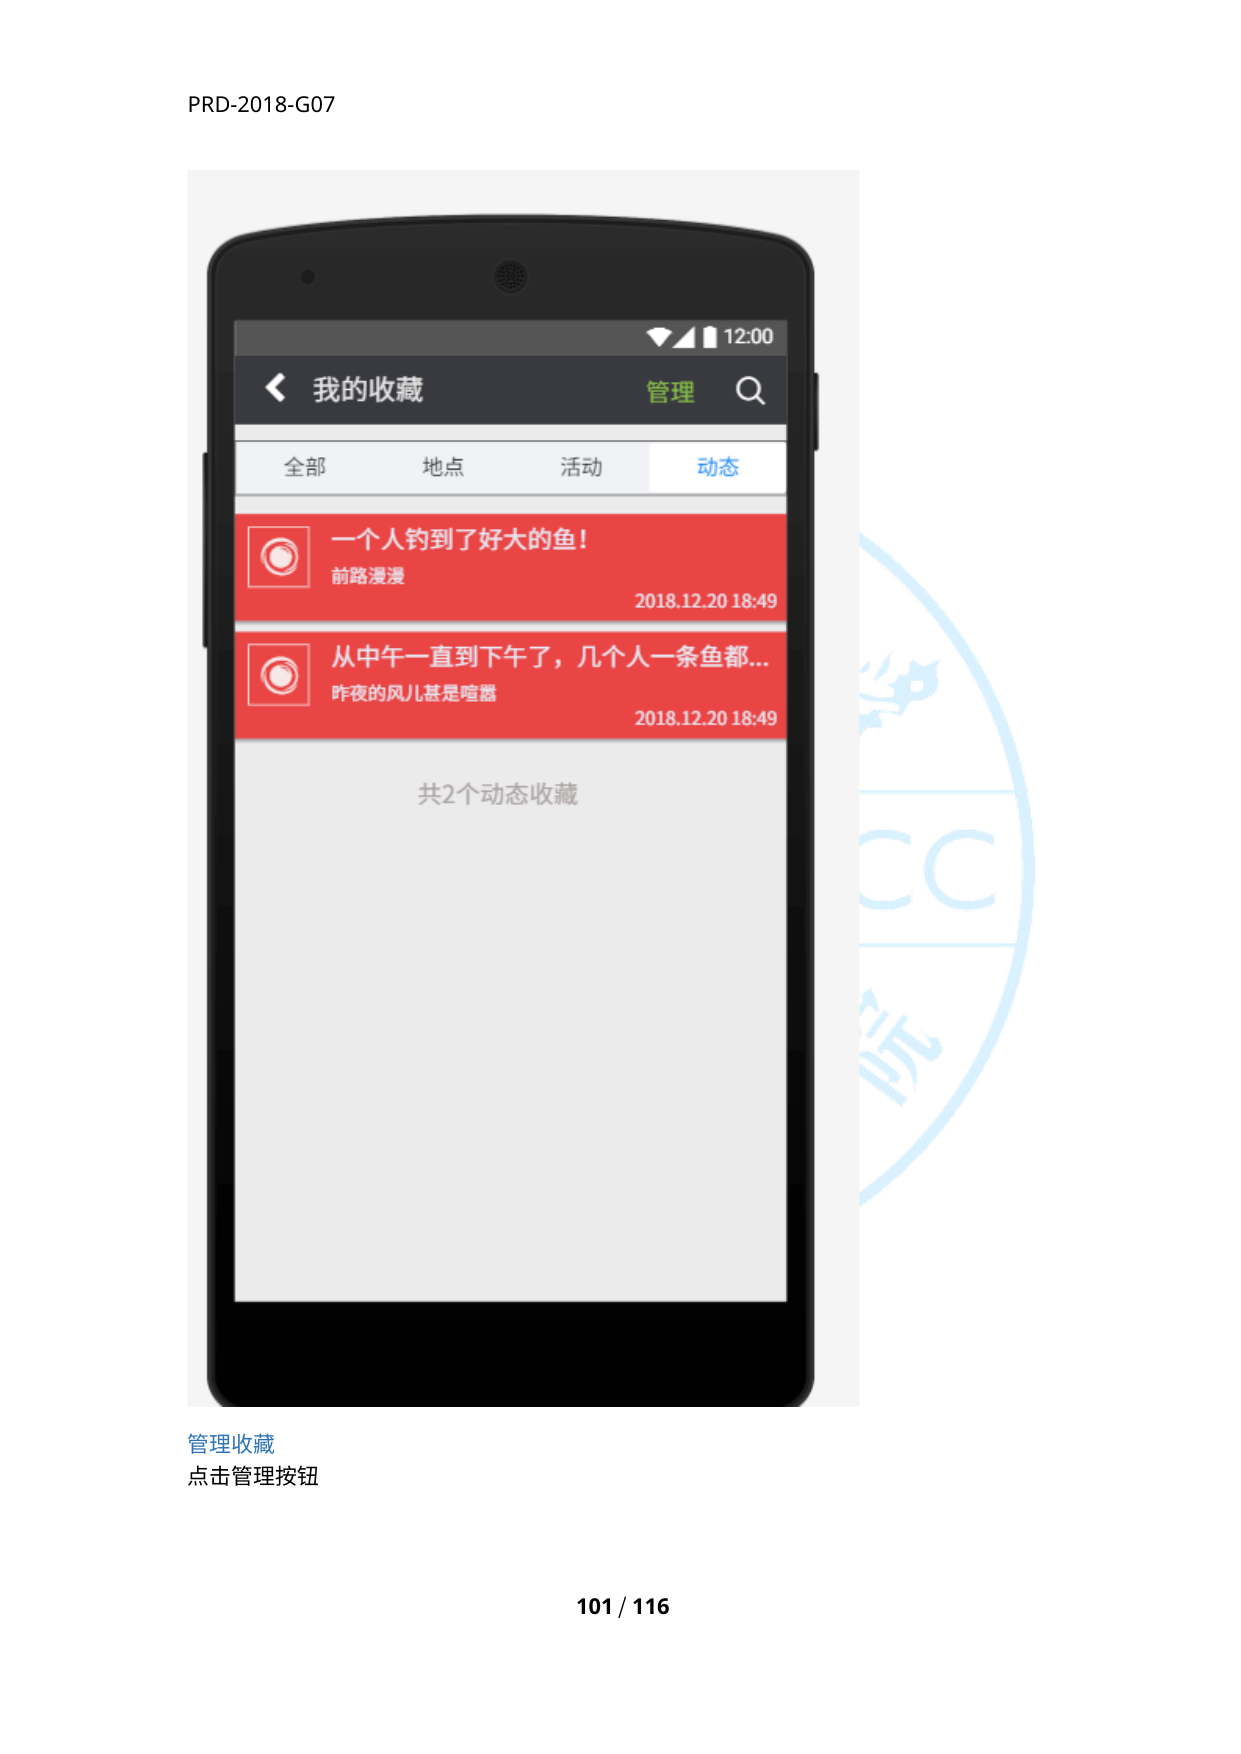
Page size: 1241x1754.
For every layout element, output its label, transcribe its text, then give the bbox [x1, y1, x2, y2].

text 点击管理按钮 [187, 1459, 1053, 1491]
subtitle 管理收藏 [187, 1426, 1053, 1459]
picture [187, 170, 860, 1407]
